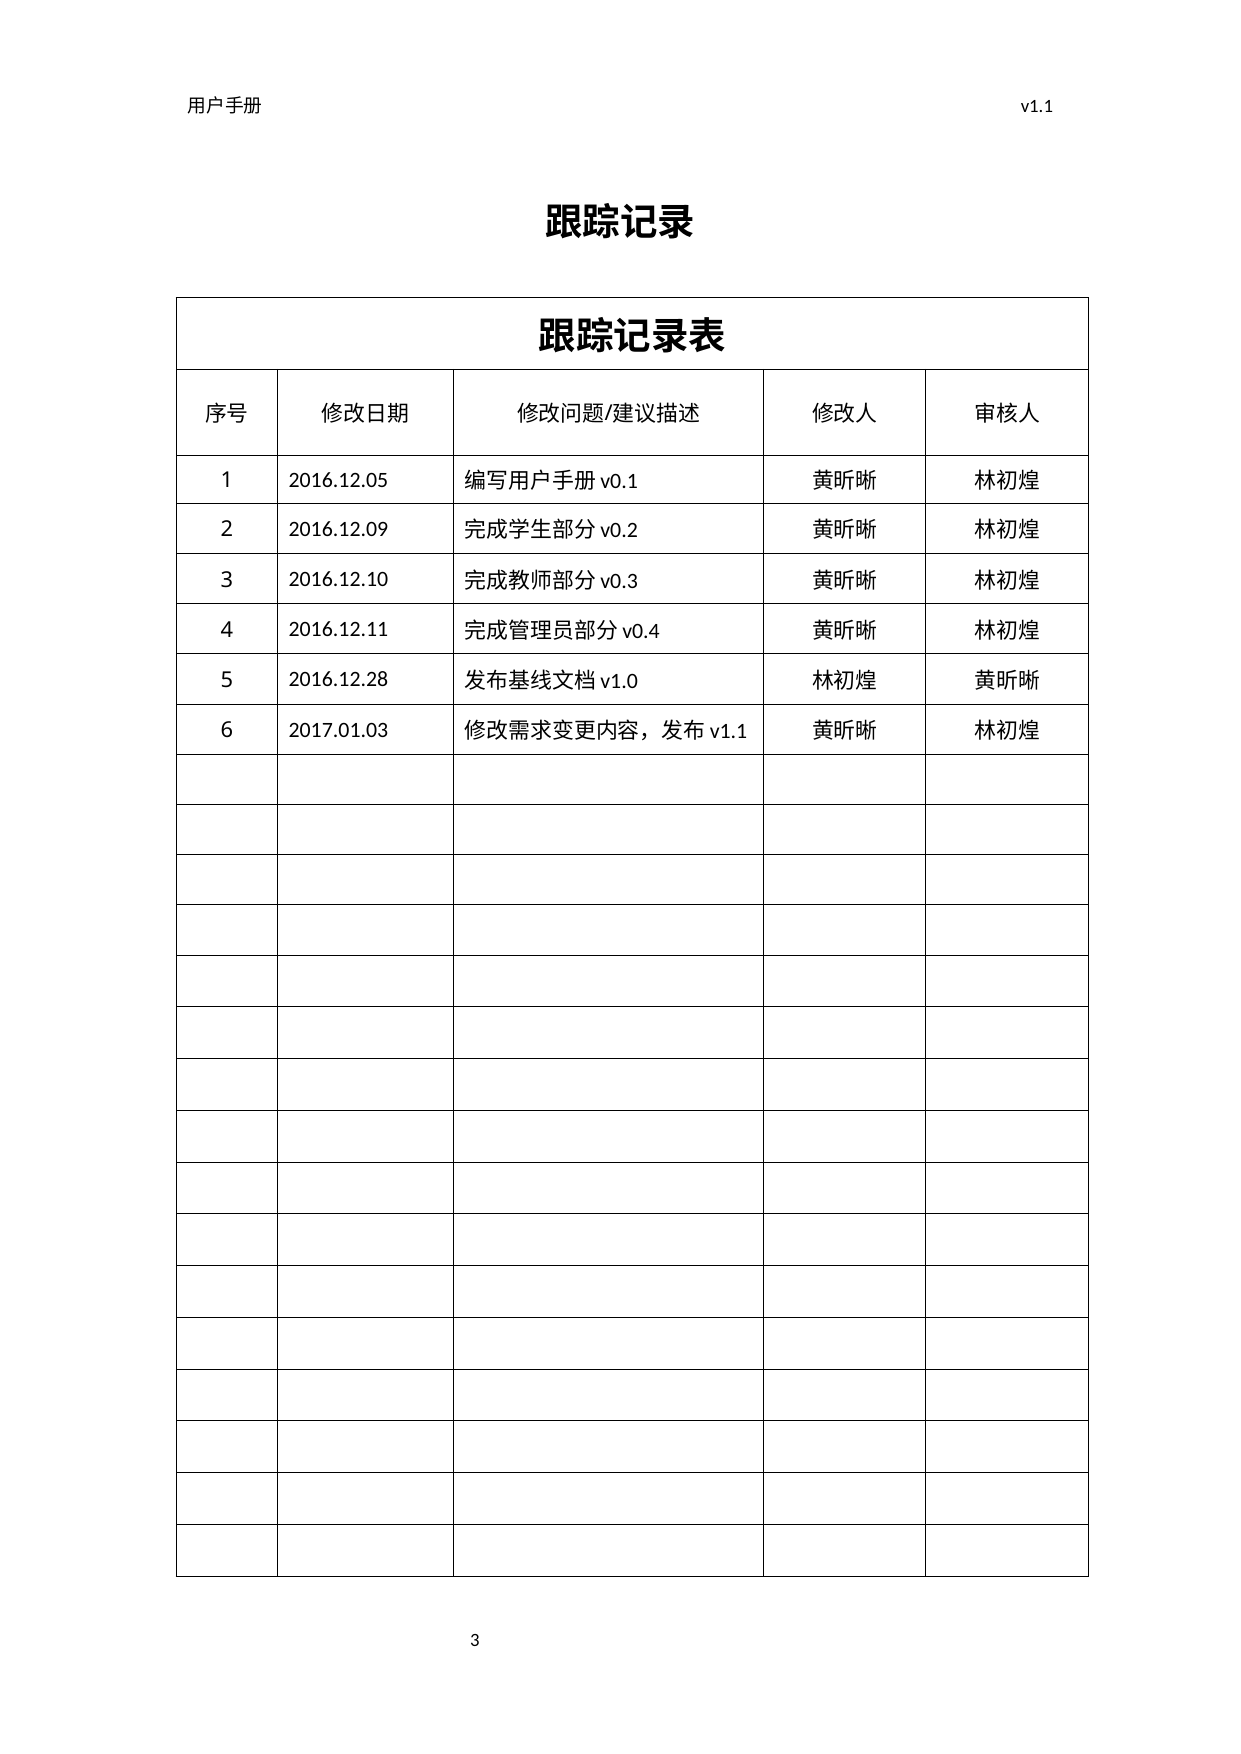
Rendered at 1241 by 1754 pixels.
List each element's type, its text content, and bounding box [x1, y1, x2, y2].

table_cell [177, 1266, 277, 1317]
table_cell 黄昕晰 [764, 504, 925, 553]
table_cell [278, 1266, 453, 1317]
table_cell 2016.12.05 [278, 456, 453, 503]
table_cell [764, 1473, 925, 1524]
table_cell [764, 1266, 925, 1317]
table_cell [454, 1111, 763, 1162]
table_cell 修改问题/建议描述 [454, 370, 763, 454]
table_cell 序号 [177, 370, 277, 454]
table_cell 黄昕晰 [764, 705, 925, 754]
table_cell [454, 1163, 763, 1213]
table_cell [926, 755, 1088, 804]
table_cell [177, 1214, 277, 1265]
table_cell [926, 1111, 1088, 1162]
table_cell 林初煌 [926, 554, 1088, 603]
table_cell [278, 1214, 453, 1265]
table_cell [764, 1421, 925, 1472]
table_cell [278, 905, 453, 954]
table_cell [177, 1163, 277, 1213]
table_cell [764, 1370, 925, 1420]
table_cell [177, 1421, 277, 1472]
table_cell 完成管理员部分v0.4 [454, 604, 763, 653]
table_cell 1 [177, 456, 277, 503]
table_cell [764, 1163, 925, 1213]
table_cell [177, 855, 277, 904]
table_cell [454, 1007, 763, 1058]
table_cell [278, 1473, 453, 1524]
table_cell [764, 905, 925, 954]
table_cell [926, 1214, 1088, 1265]
table_cell [926, 1370, 1088, 1420]
table_cell [764, 1111, 925, 1162]
table_cell 2016.12.09 [278, 504, 453, 553]
table_cell 修改人 [764, 370, 925, 454]
table_cell [177, 1007, 277, 1058]
table_cell [278, 1370, 453, 1420]
table_cell [278, 1007, 453, 1058]
table_cell [177, 1525, 277, 1576]
table_cell [764, 1007, 925, 1058]
table_cell 5 [177, 654, 277, 703]
table_cell 修改日期 [278, 370, 453, 454]
table_cell [454, 1421, 763, 1472]
table_cell 审核人 [926, 370, 1088, 454]
table_cell [177, 905, 277, 954]
table_cell [278, 1111, 453, 1162]
table_cell 完成教师部分v0.3 [454, 554, 763, 603]
table_cell [454, 956, 763, 1006]
table_cell 编写用户手册v0.1 [454, 456, 763, 503]
table_cell [177, 1370, 277, 1420]
table_cell [926, 1421, 1088, 1472]
table_cell [454, 1214, 763, 1265]
table_cell [177, 1473, 277, 1524]
table_cell [177, 755, 277, 804]
table_cell [764, 1525, 925, 1576]
table_cell [278, 755, 453, 804]
table_cell [177, 1318, 277, 1369]
table_cell [177, 1059, 277, 1110]
table_cell [454, 855, 763, 904]
table_cell 2016.12.11 [278, 604, 453, 653]
table_cell [926, 1266, 1088, 1317]
table_cell 完成学生部分v0.2 [454, 504, 763, 553]
table_cell 林初煌 [926, 705, 1088, 754]
table_cell [454, 905, 763, 954]
table_cell [278, 1525, 453, 1576]
table_cell 6 [177, 705, 277, 754]
table_cell [926, 1525, 1088, 1576]
table_cell [764, 1318, 925, 1369]
table_cell [764, 1214, 925, 1265]
table_cell [926, 1059, 1088, 1110]
table_cell 黄昕晰 [926, 654, 1088, 703]
table_cell [278, 956, 453, 1006]
table_cell [454, 1473, 763, 1524]
table_cell 林初煌 [926, 504, 1088, 553]
table_cell [926, 956, 1088, 1006]
table_cell [926, 1318, 1088, 1369]
table_header 跟踪记录表 [177, 298, 1088, 369]
table_cell [764, 805, 925, 854]
table_cell 2 [177, 504, 277, 553]
table_cell 林初煌 [764, 654, 925, 703]
table_cell 4 [177, 604, 277, 653]
table_cell 发布基线文档v1.0 [454, 654, 763, 703]
table_cell [177, 956, 277, 1006]
table_cell [764, 1059, 925, 1110]
table_cell 林初煌 [926, 604, 1088, 653]
table_cell [278, 1421, 453, 1472]
table_cell [926, 805, 1088, 854]
table_cell [454, 1318, 763, 1369]
table_cell 2016.12.28 [278, 654, 453, 703]
table_cell [278, 1059, 453, 1110]
table_cell 2017.01.03 [278, 705, 453, 754]
table_cell [278, 1163, 453, 1213]
table_cell [926, 855, 1088, 904]
table_cell [454, 755, 763, 804]
table_cell [454, 1370, 763, 1420]
table_cell [454, 805, 763, 854]
table_cell [177, 1111, 277, 1162]
table_cell [278, 805, 453, 854]
table_cell [278, 1318, 453, 1369]
table_cell [454, 1525, 763, 1576]
table_cell 2016.12.10 [278, 554, 453, 603]
title 跟踪记录 [187, 187, 1053, 252]
table_cell [764, 956, 925, 1006]
table_cell [177, 805, 277, 854]
table_cell [926, 1163, 1088, 1213]
table_cell 黄昕晰 [764, 554, 925, 603]
table_cell [454, 1059, 763, 1110]
table_cell [278, 855, 453, 904]
table_cell [454, 1266, 763, 1317]
table_cell 修改需求变更内容，发布v1.1 [454, 705, 763, 754]
table_cell [926, 1007, 1088, 1058]
table_cell 黄昕晰 [764, 604, 925, 653]
table_cell 黄昕晰 [764, 456, 925, 503]
table_cell [764, 855, 925, 904]
table_cell [926, 1473, 1088, 1524]
table_cell 3 [177, 554, 277, 603]
table_cell [764, 755, 925, 804]
table_cell 林初煌 [926, 456, 1088, 503]
table_cell [926, 905, 1088, 954]
